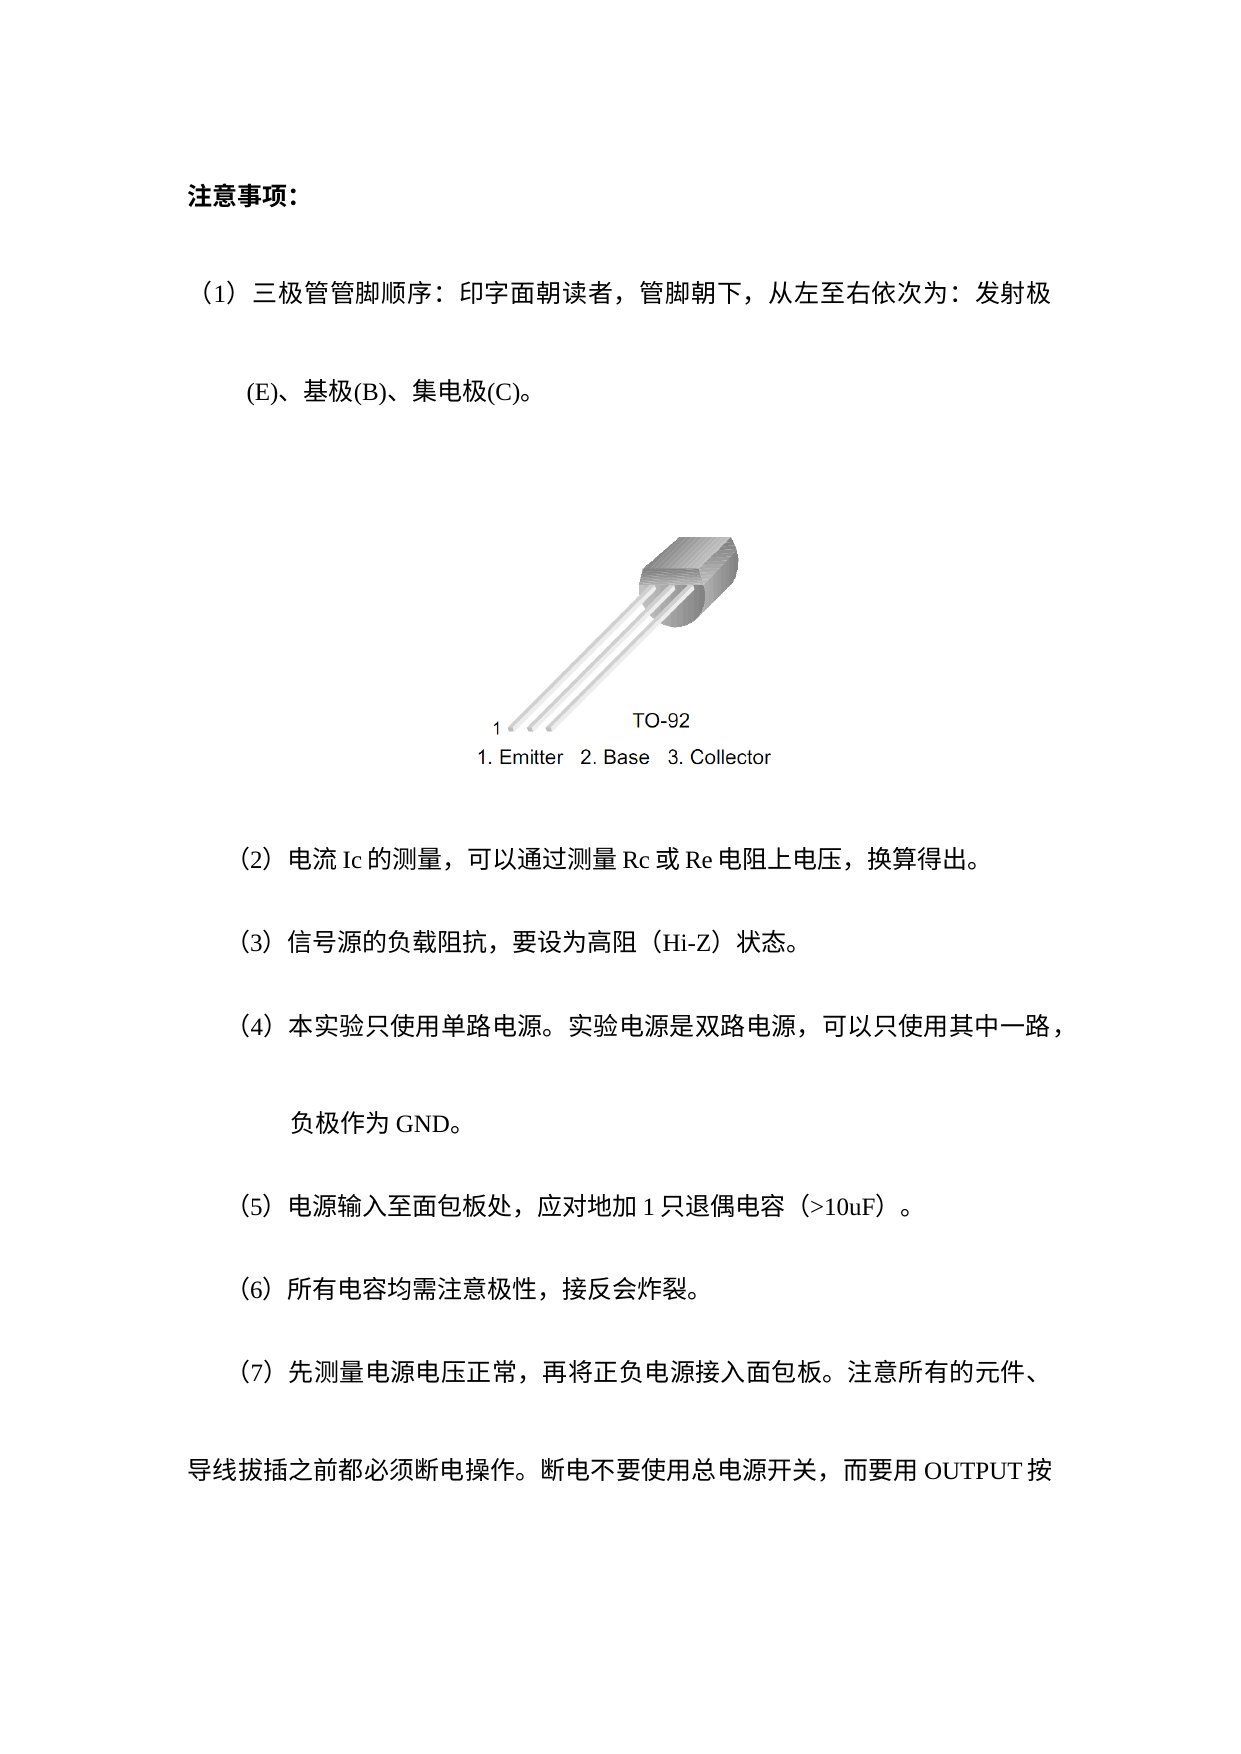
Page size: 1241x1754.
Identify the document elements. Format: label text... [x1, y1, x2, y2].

text （3）信号源的负载阻抗，要设为高阻（Hi-Z）状态。 [187, 908, 1053, 973]
text （4）本实验只使用单路电源。实验电源是双路电源，可以只使用其中一路，负极作为GND。 [225, 992, 1053, 1154]
text 注意事项： [187, 162, 1053, 227]
picture [446, 487, 794, 806]
text （5）电源输入至面包板处，应对地加1只退偶电容（>10uF）。 [187, 1172, 1053, 1237]
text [187, 1338, 1053, 1501]
text （2）电流Ic的测量，可以通过测量Rc或Re电阻上电压，换算得出。 [187, 825, 1053, 890]
text （1）三极管管脚顺序：印字面朝读者，管脚朝下，从左至右依次为：发射极(E)、基极(B)、集电极(C)。 [187, 259, 1053, 422]
text （6）所有电容均需注意极性，接反会炸裂。 [187, 1255, 1053, 1320]
